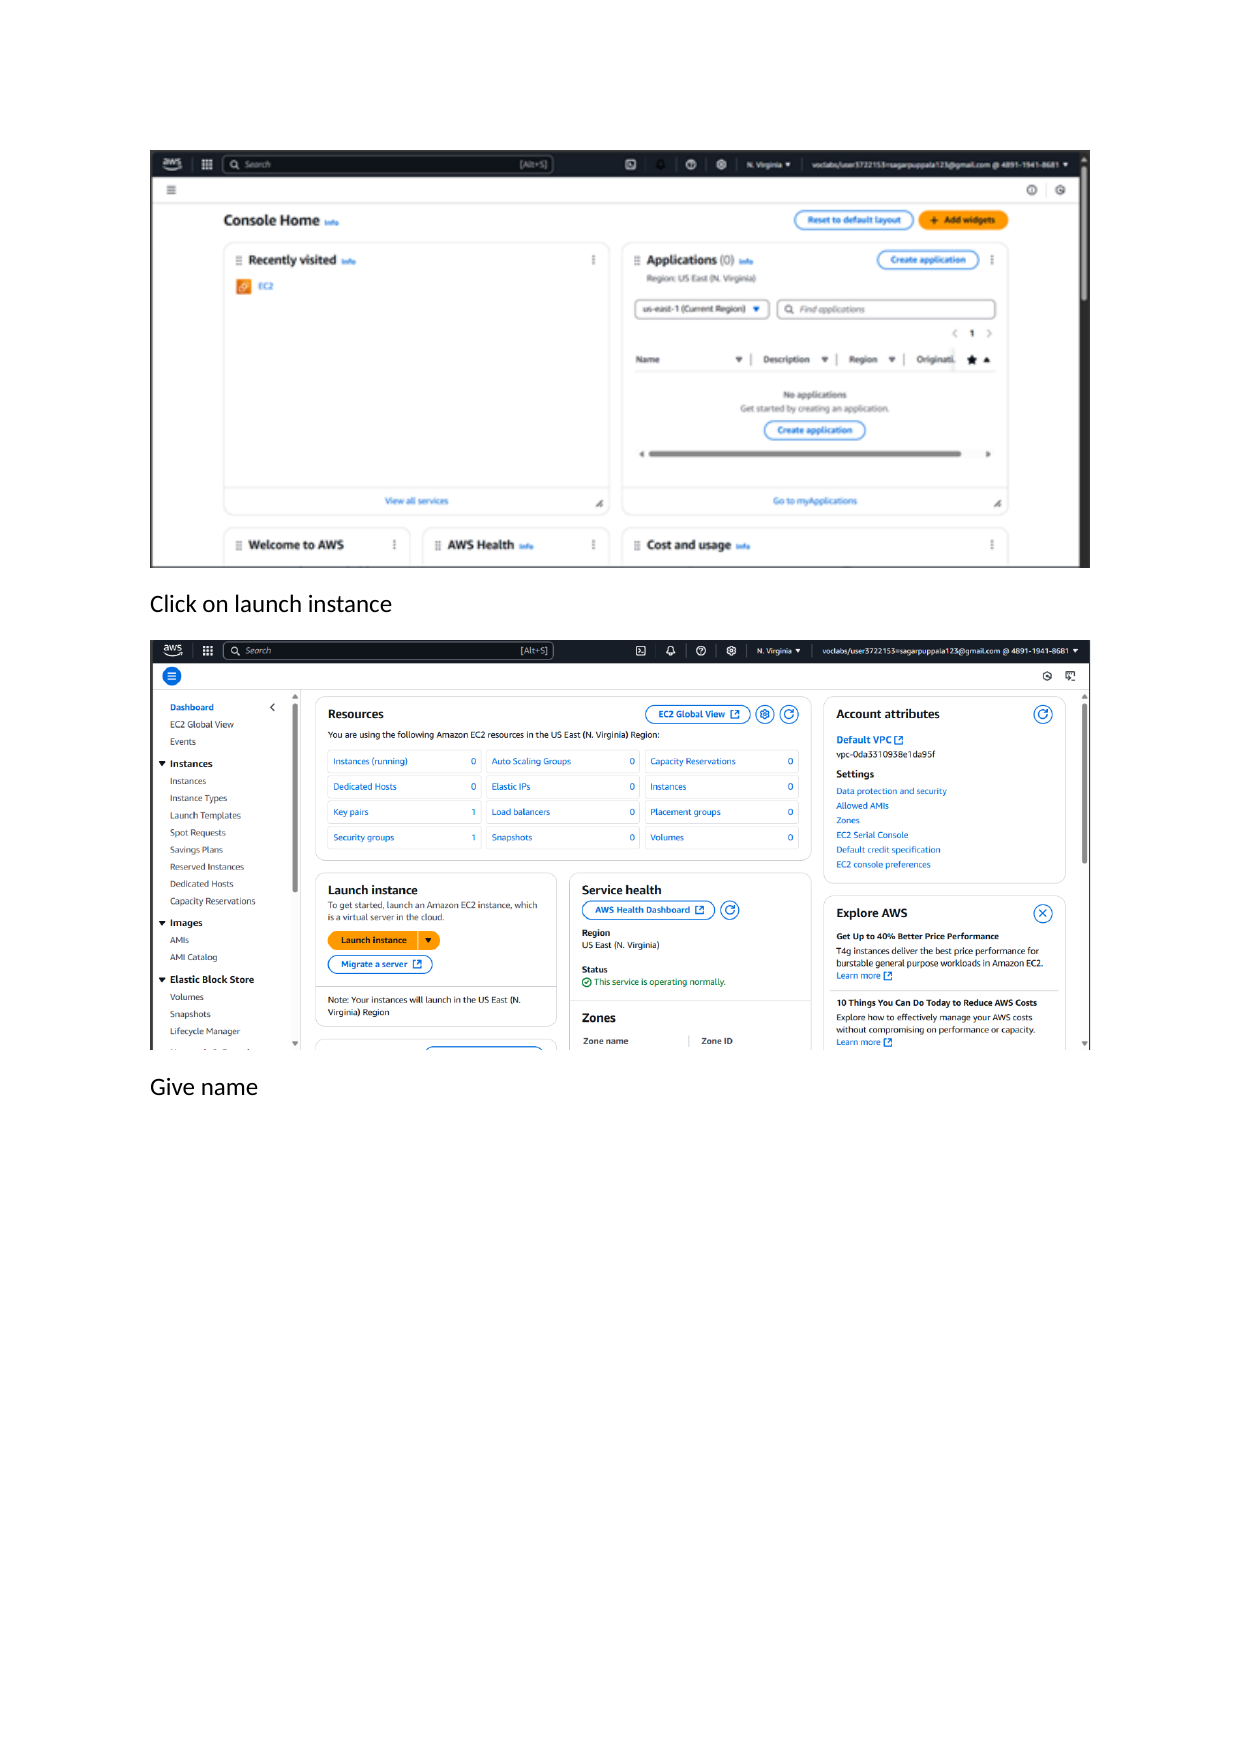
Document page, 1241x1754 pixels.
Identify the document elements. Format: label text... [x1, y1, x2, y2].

picture [150, 150, 1090, 568]
text Click on launch instance [150, 589, 1090, 619]
text Give name [150, 1071, 1090, 1102]
picture [150, 640, 1091, 1050]
